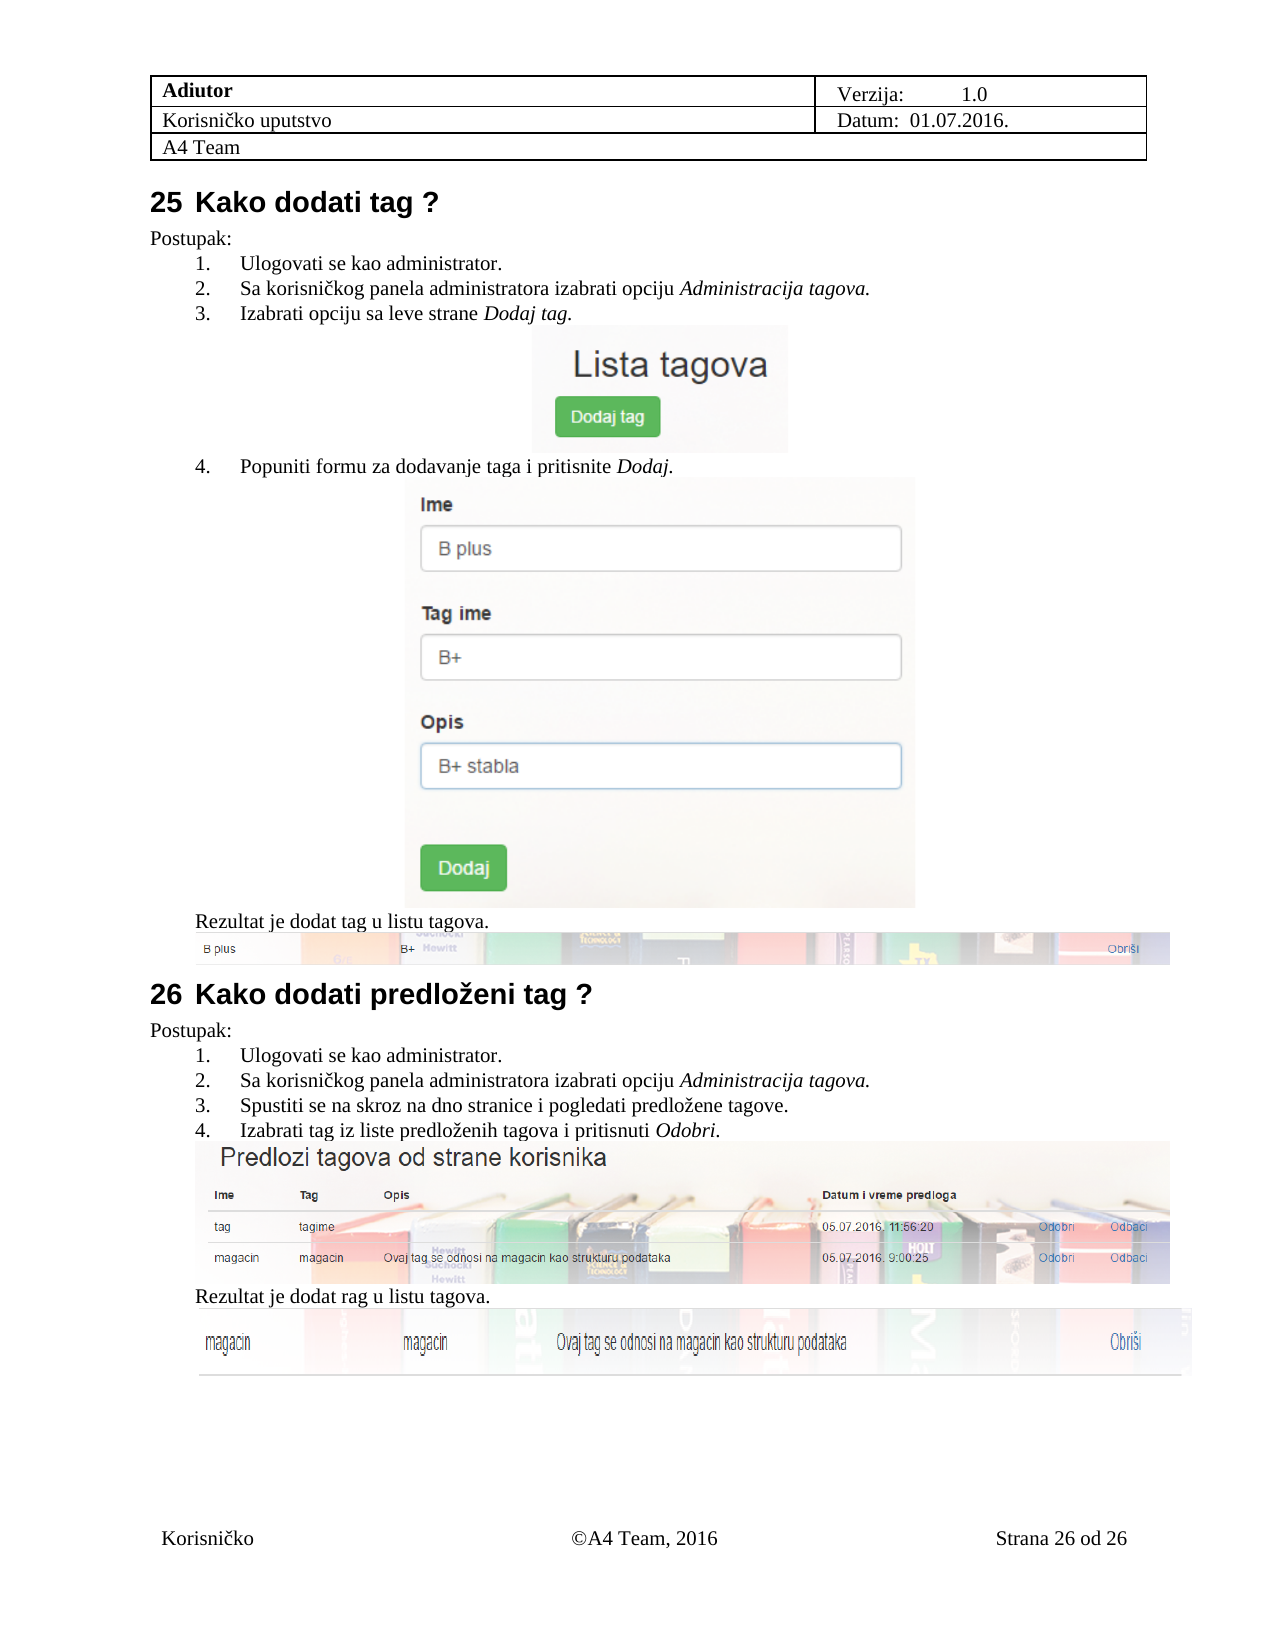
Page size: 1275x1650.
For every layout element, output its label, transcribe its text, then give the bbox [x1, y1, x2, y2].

list Ulogovati se kao administrator. [195, 1042, 1125, 1067]
list Popuniti formu za dodavanje taga i pritisnite Dodaj. [195, 453, 1125, 478]
subtitle Kako dodati predloženi tag ? [150, 977, 1125, 1011]
list Spustiti se na skroz na dno stranice i pogledati predložene tagove. [195, 1092, 1125, 1117]
text Rezultat je dodat tag u listu tagova. [195, 908, 1125, 932]
text Rezultat je dodat rag u listu tagova. [195, 1284, 1125, 1308]
list Izabrati opciju sa leve strane Dodaj tag. [195, 300, 1125, 325]
text Postupak: [150, 225, 1125, 250]
subtitle Kako dodati tag ? [150, 185, 1125, 219]
text Postupak: [150, 1017, 1125, 1042]
list Ulogovati se kao administrator. [195, 250, 1125, 275]
picture [195, 932, 1170, 965]
list Sa korisničkog panela administratora izabrati opciju Administracija tagova. [195, 275, 1125, 300]
picture [404, 477, 916, 908]
list Sa korisničkog panela administratora izabrati opciju Administracija tagova. [195, 1067, 1125, 1092]
picture [531, 325, 789, 453]
picture [195, 1141, 1170, 1284]
picture [195, 1308, 1192, 1376]
list Izabrati tag iz liste predloženih tagova i pritisnuti Odobri. [195, 1117, 1125, 1141]
